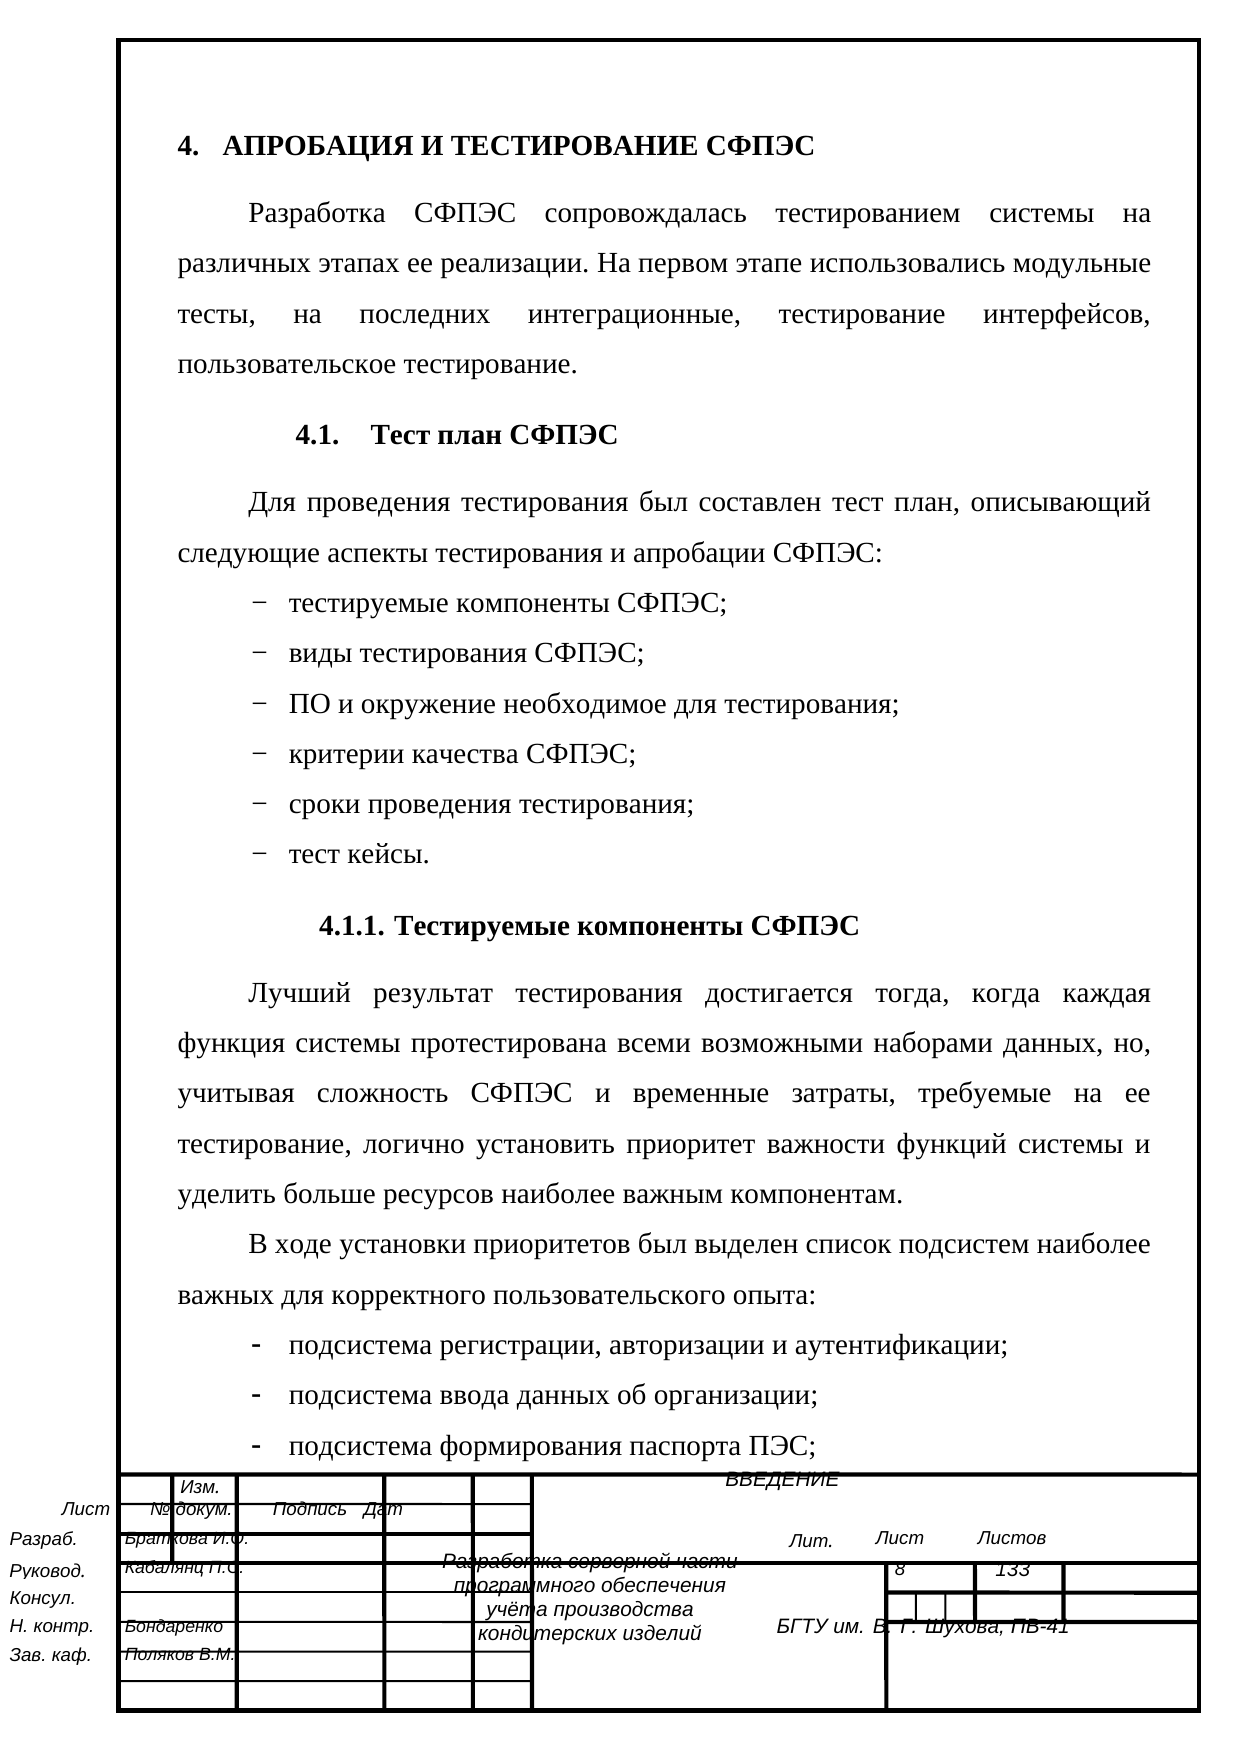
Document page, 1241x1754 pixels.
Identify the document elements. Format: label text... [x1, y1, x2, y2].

list ПО и окружение необходимое для тестирования; [251, 686, 1152, 719]
list тест кейсы. [251, 837, 1152, 870]
list подсистема ввода данных об организации; [251, 1377, 1152, 1411]
text В ходе установки приоритетов был выделен список подсистем наиболее важных для корректного пользовательского опыта: [177, 1226, 1152, 1310]
list подсистема регистрации, авторизации и аутентификации; [251, 1327, 1152, 1361]
list виды тестирования СФПЭС; [251, 635, 1152, 669]
text Лучший результат тестирования достигается тогда, когда каждая функция системы протестирована всеми возможными наборами данных, но, учитывая сложность СФПЭС и временные затраты, требуемые на ее тестирование, логично установить приоритет важности функций системы и уделить больше ресурсов наиболее важным компонентам. [177, 975, 1152, 1210]
list сроки проведения тестирования; [251, 786, 1152, 820]
text Для проведения тестирования был составлен тест план, описывающий следующие аспекты тестирования и апробации СФПЭС: [177, 484, 1152, 568]
list критерии качества СФПЭС; [251, 736, 1152, 769]
subtitle Тестируемые компоненты СФПЭС [319, 908, 1152, 941]
subtitle АПРОБАЦИЯ И ТЕСТИРОВАНИЕ СФПЭС [177, 128, 1152, 162]
text Разработка СФПЭС сопровождалась тестированием системы на различных этапах ее реализации. На первом этапе использовались модульные тесты, на последних интеграционные, тестирование интерфейсов, пользовательское тестирование. [177, 195, 1152, 380]
list тестируемые компоненты СФПЭС; [251, 585, 1152, 619]
list подсистема формирования паспорта ПЭС; [251, 1428, 1152, 1462]
subtitle Тест план СФПЭС [295, 417, 1152, 451]
